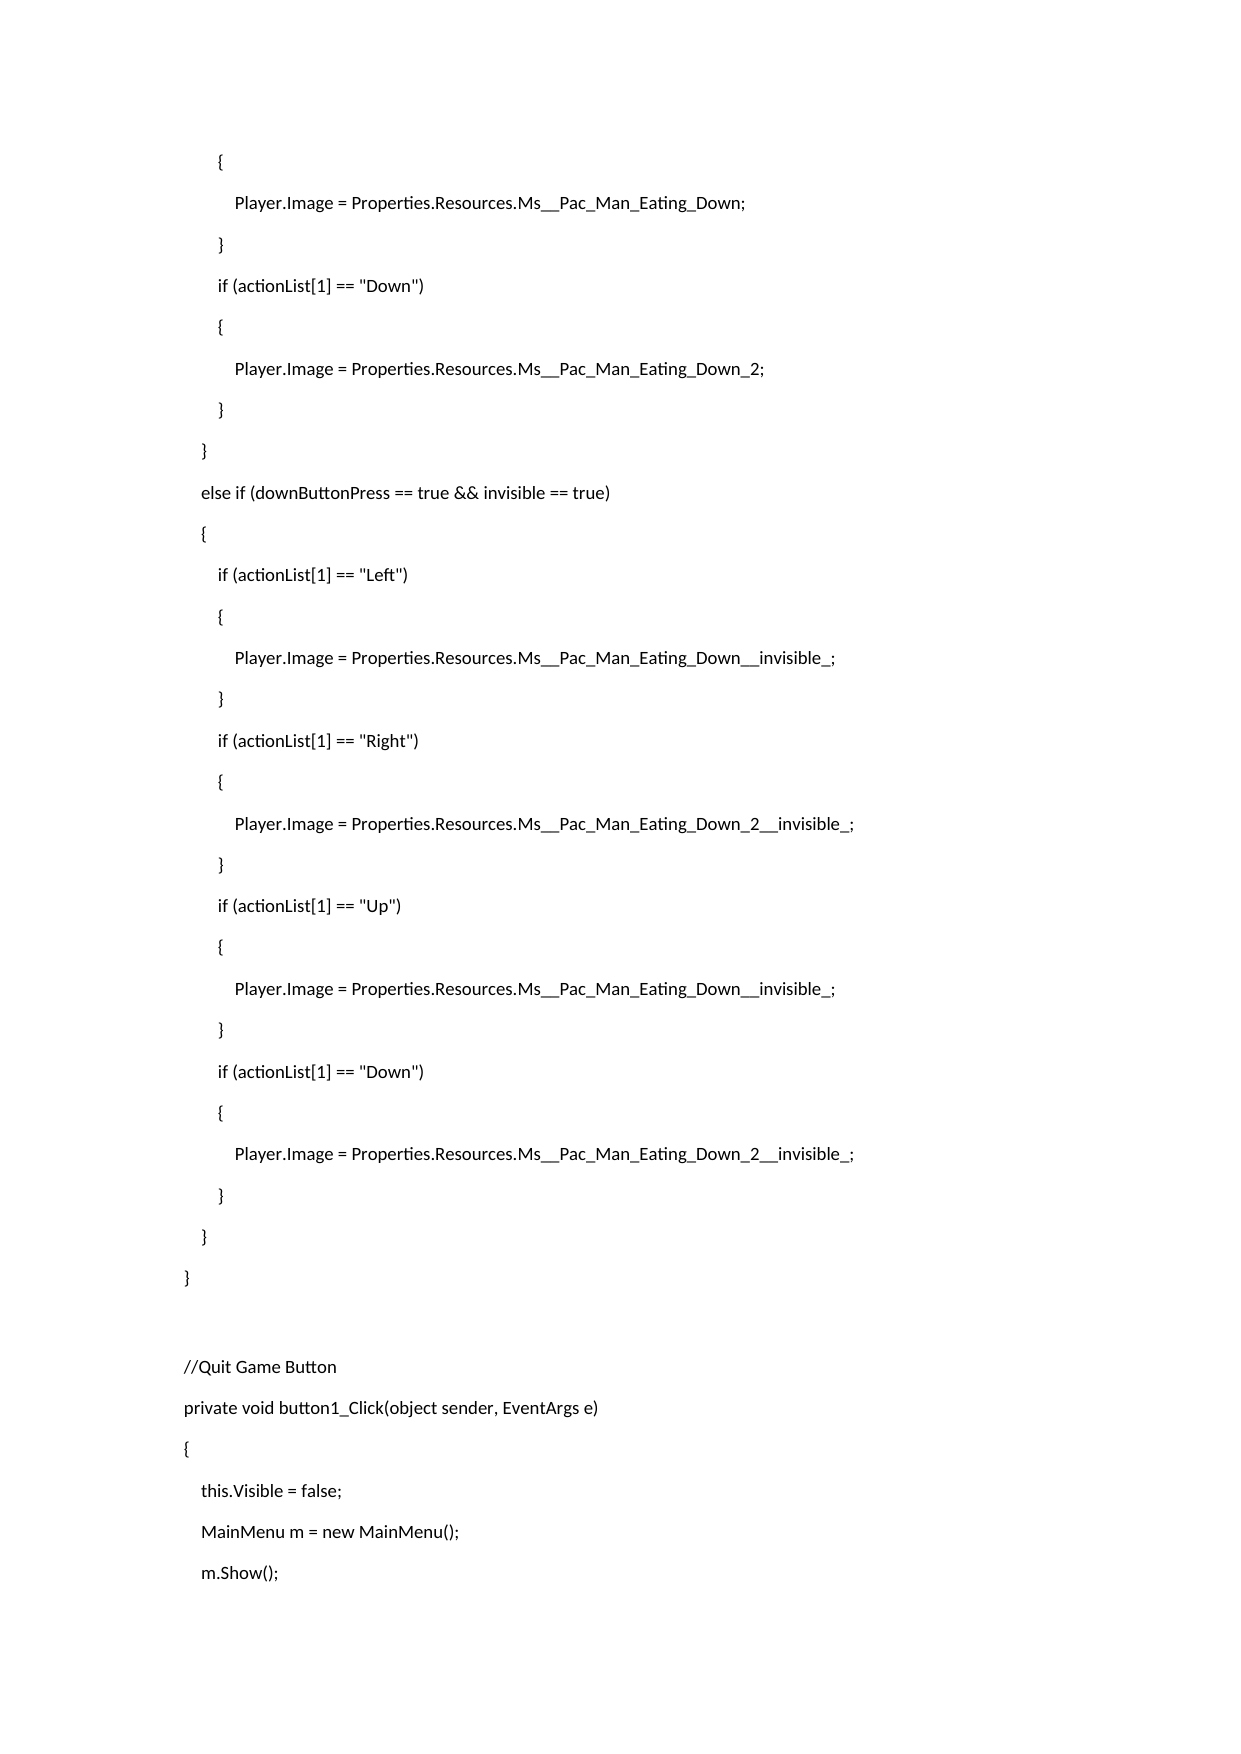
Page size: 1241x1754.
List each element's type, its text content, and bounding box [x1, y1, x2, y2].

text { [150, 1101, 1090, 1124]
text m.Show(); [150, 1562, 1090, 1584]
text { [150, 936, 1090, 959]
text Player.Image = Properties.Resources.Ms__Pac_Man_Eating_Down_2__invisible_; [150, 812, 1090, 834]
text { [150, 770, 1090, 793]
text { [150, 522, 1090, 545]
text Player.Image = Properties.Resources.Ms__Pac_Man_Eating_Down_2__invisible_; [150, 1142, 1090, 1165]
text { [150, 605, 1090, 628]
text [150, 191, 1090, 214]
text } [150, 398, 1090, 421]
text else if (downButtonPress == true && invisible == true) [150, 481, 1090, 504]
text { [150, 150, 1090, 173]
text private void button1_Click(object sender, EventArgs e) [150, 1396, 1090, 1419]
text } [150, 1184, 1090, 1207]
text { [150, 1437, 1090, 1460]
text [150, 357, 1090, 380]
text Player.Image = Properties.Resources.Ms__Pac_Man_Eating_Down__invisible_; [150, 646, 1090, 669]
text } [150, 233, 1090, 256]
text } [150, 1018, 1090, 1041]
text } [150, 853, 1090, 876]
text } [150, 1225, 1090, 1248]
text if (actionList[1] == "Down") [150, 274, 1090, 297]
text if (actionList[1] == "Down") [150, 1060, 1090, 1083]
text } [150, 688, 1090, 711]
text this.Visible = false; [150, 1479, 1090, 1502]
text if (actionList[1] == "Right") [150, 729, 1090, 752]
text //Quit Game Button [150, 1355, 1090, 1378]
text } [150, 1267, 1090, 1289]
text { [150, 315, 1090, 338]
text } [150, 439, 1090, 462]
text if (actionList[1] == "Left") [150, 563, 1090, 586]
text Player.Image = Properties.Resources.Ms__Pac_Man_Eating_Down__invisible_; [150, 977, 1090, 1000]
text if (actionList[1] == "Up") [150, 894, 1090, 917]
text MainMenu m = new MainMenu(); [150, 1520, 1090, 1543]
